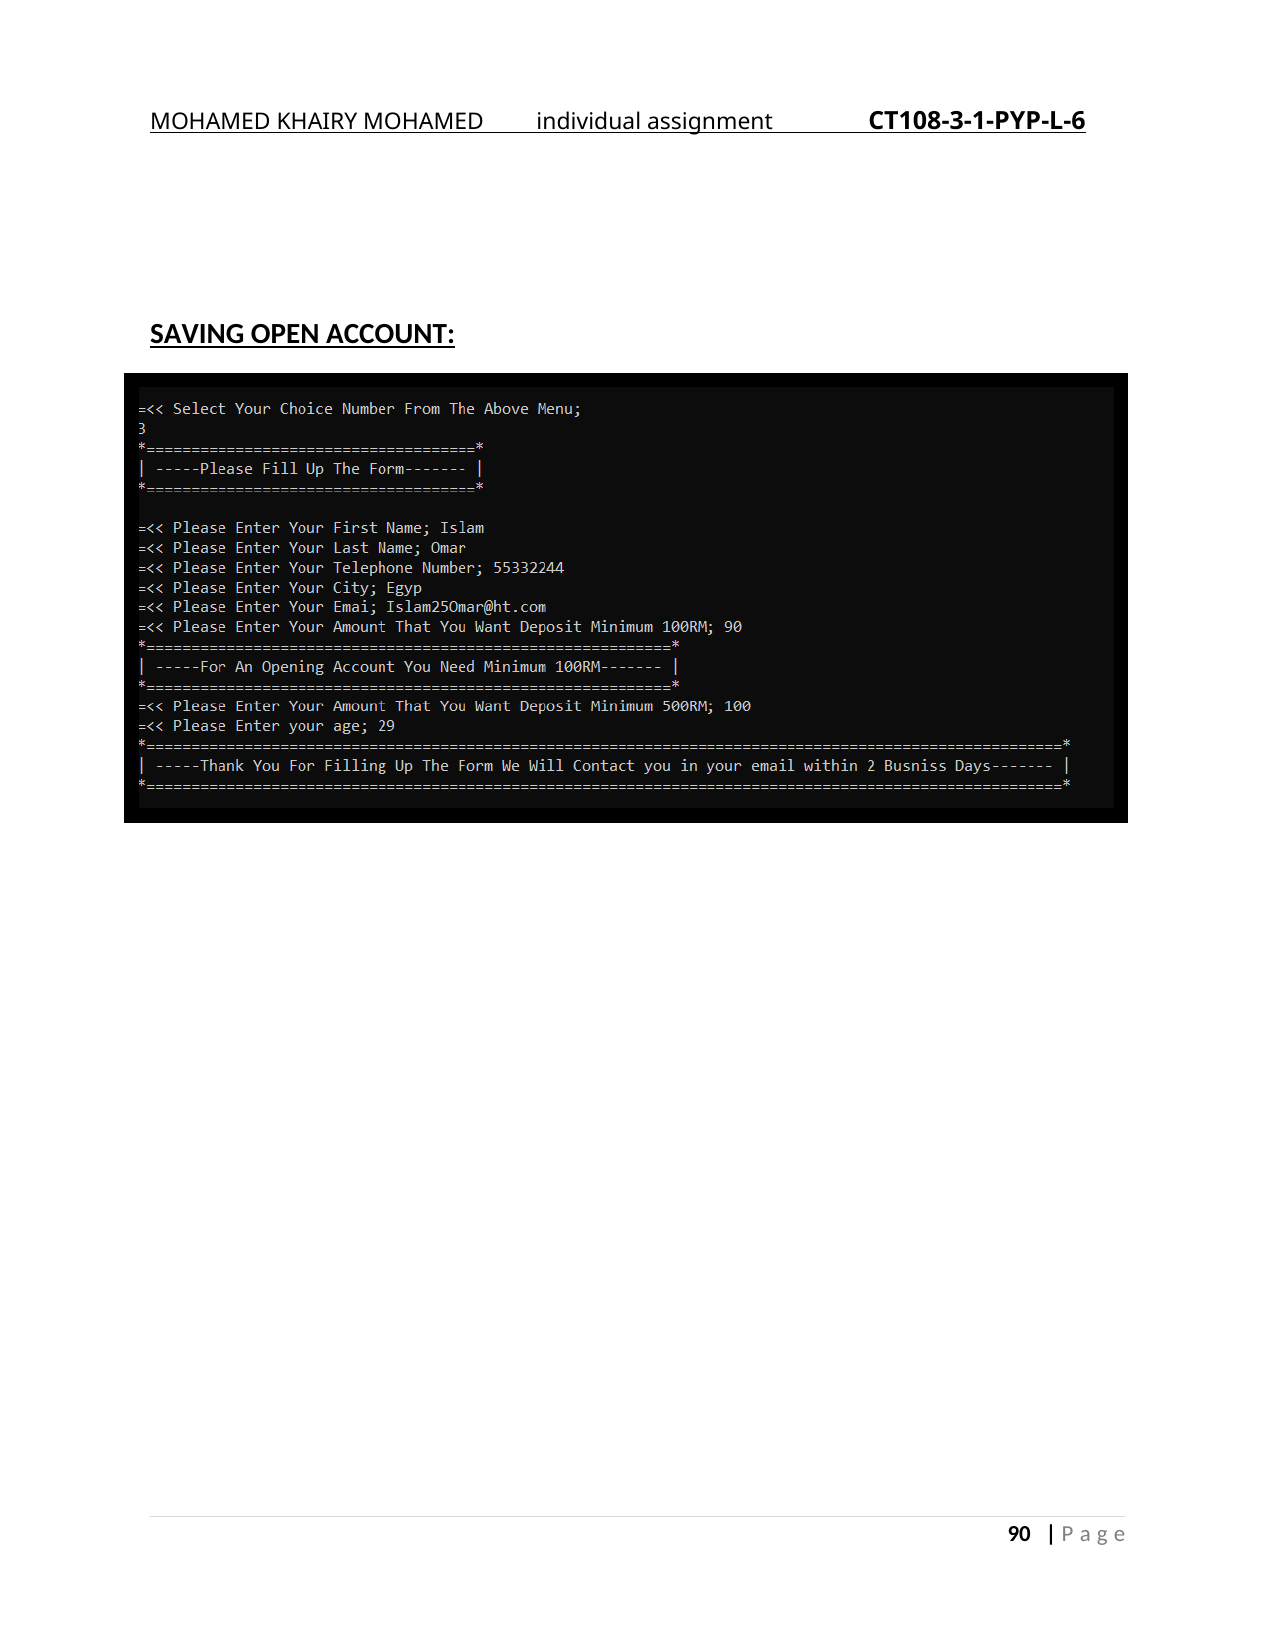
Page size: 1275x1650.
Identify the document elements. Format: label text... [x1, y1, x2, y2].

picture [139, 387, 1114, 808]
text SAVING OPEN ACCOUNT: [150, 315, 1125, 351]
